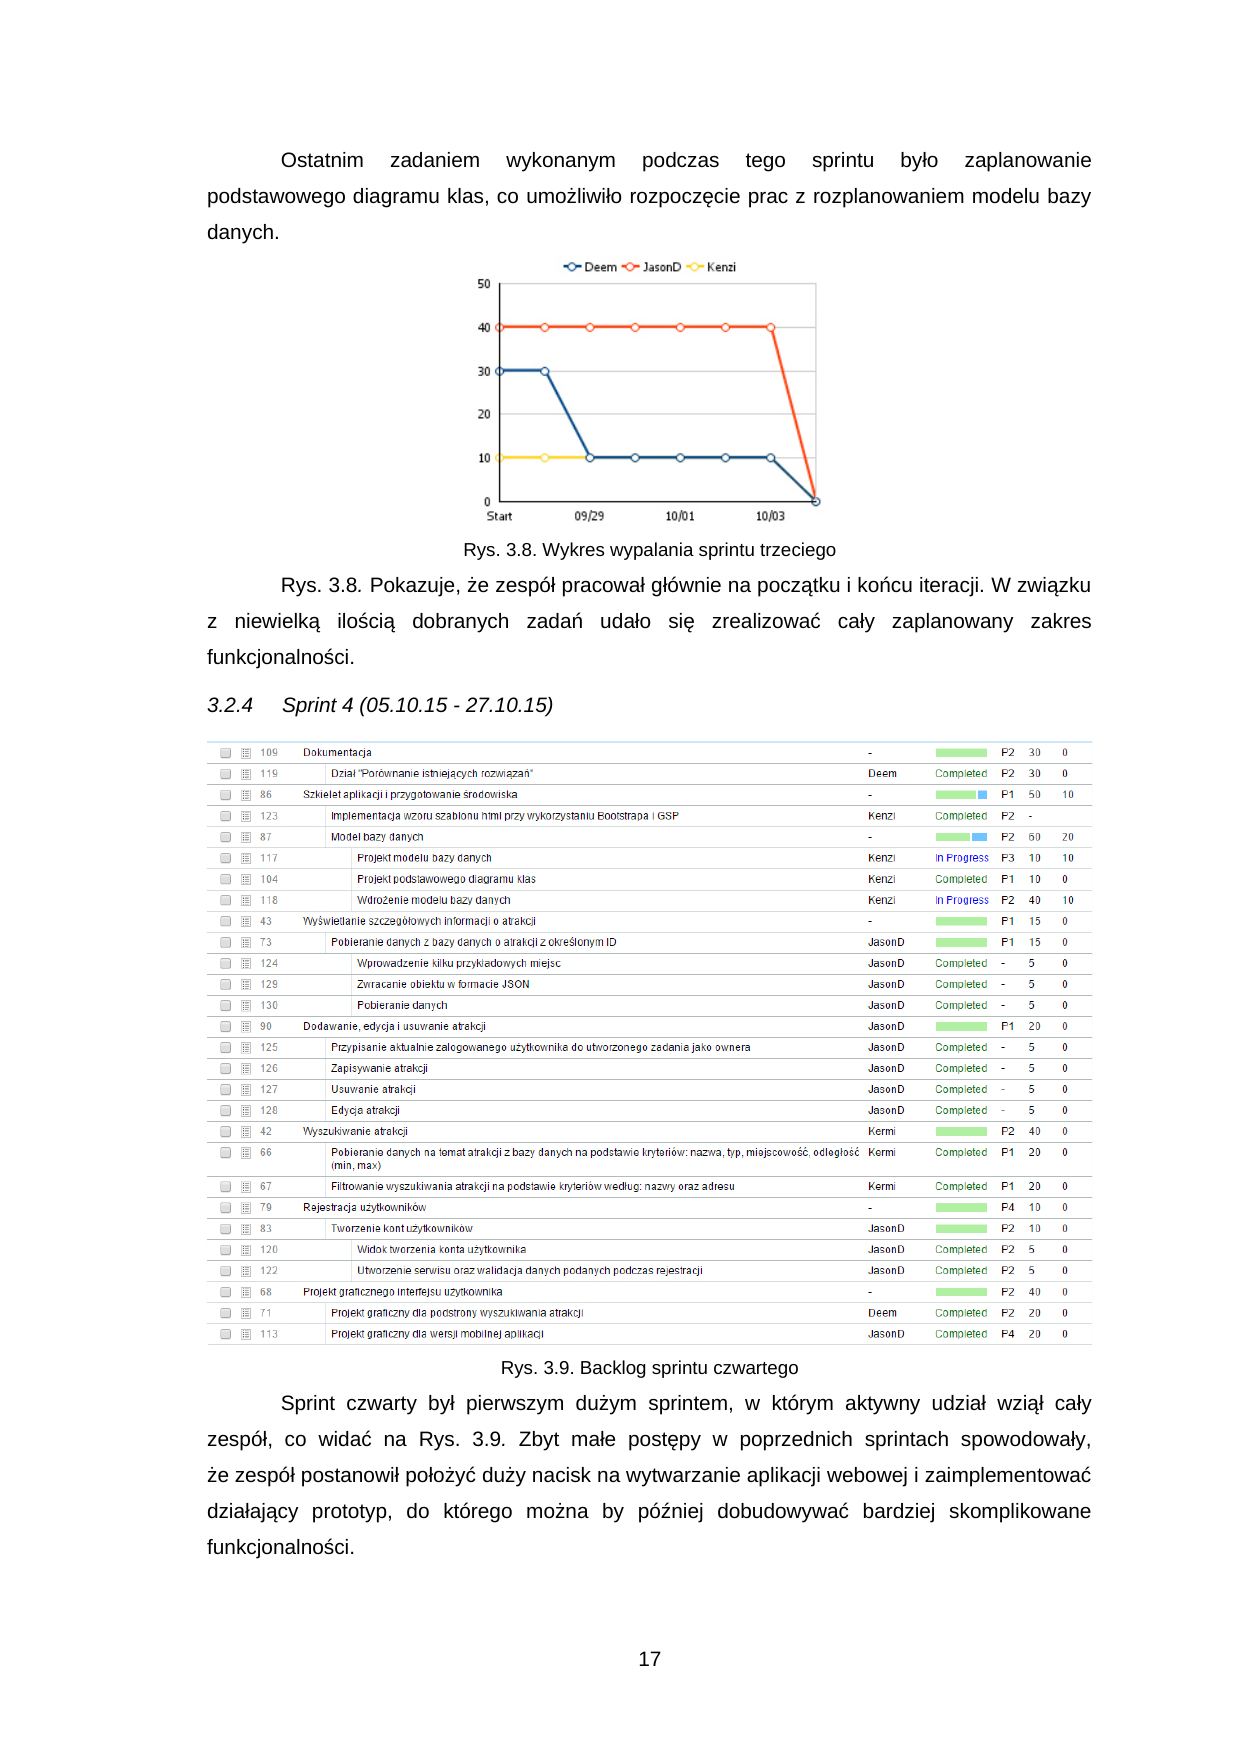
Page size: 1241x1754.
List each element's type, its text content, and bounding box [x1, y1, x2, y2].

text Sprint czwarty był pierwszym dużym sprintem, w którym aktywny udział wziął cały zespół, co widać na Rys. 3.8. Zbyt małe postępy w poprzednich sprintach spowodowały, żezespół postanowił położyć duży nacisk na wytwarzanie aplikacji webowej i zaimplementować działający prototyp, do którego można by później dobudowywać bardziej skomplikowane funkcjonalności. [207, 1391, 1092, 1559]
picture [206, 741, 1093, 1345]
subtitle Sprint 4 (05.10.15 - 27.10.15) [207, 693, 1092, 717]
text Ostatnim zadaniem wykonanym podczas tego sprintu było zaplanowanie podstawowego diagramu klas, co umożliwiło rozpoczęcie prac z rozplanowaniem modelu bazy danych. [207, 148, 1092, 243]
picture [472, 256, 827, 527]
